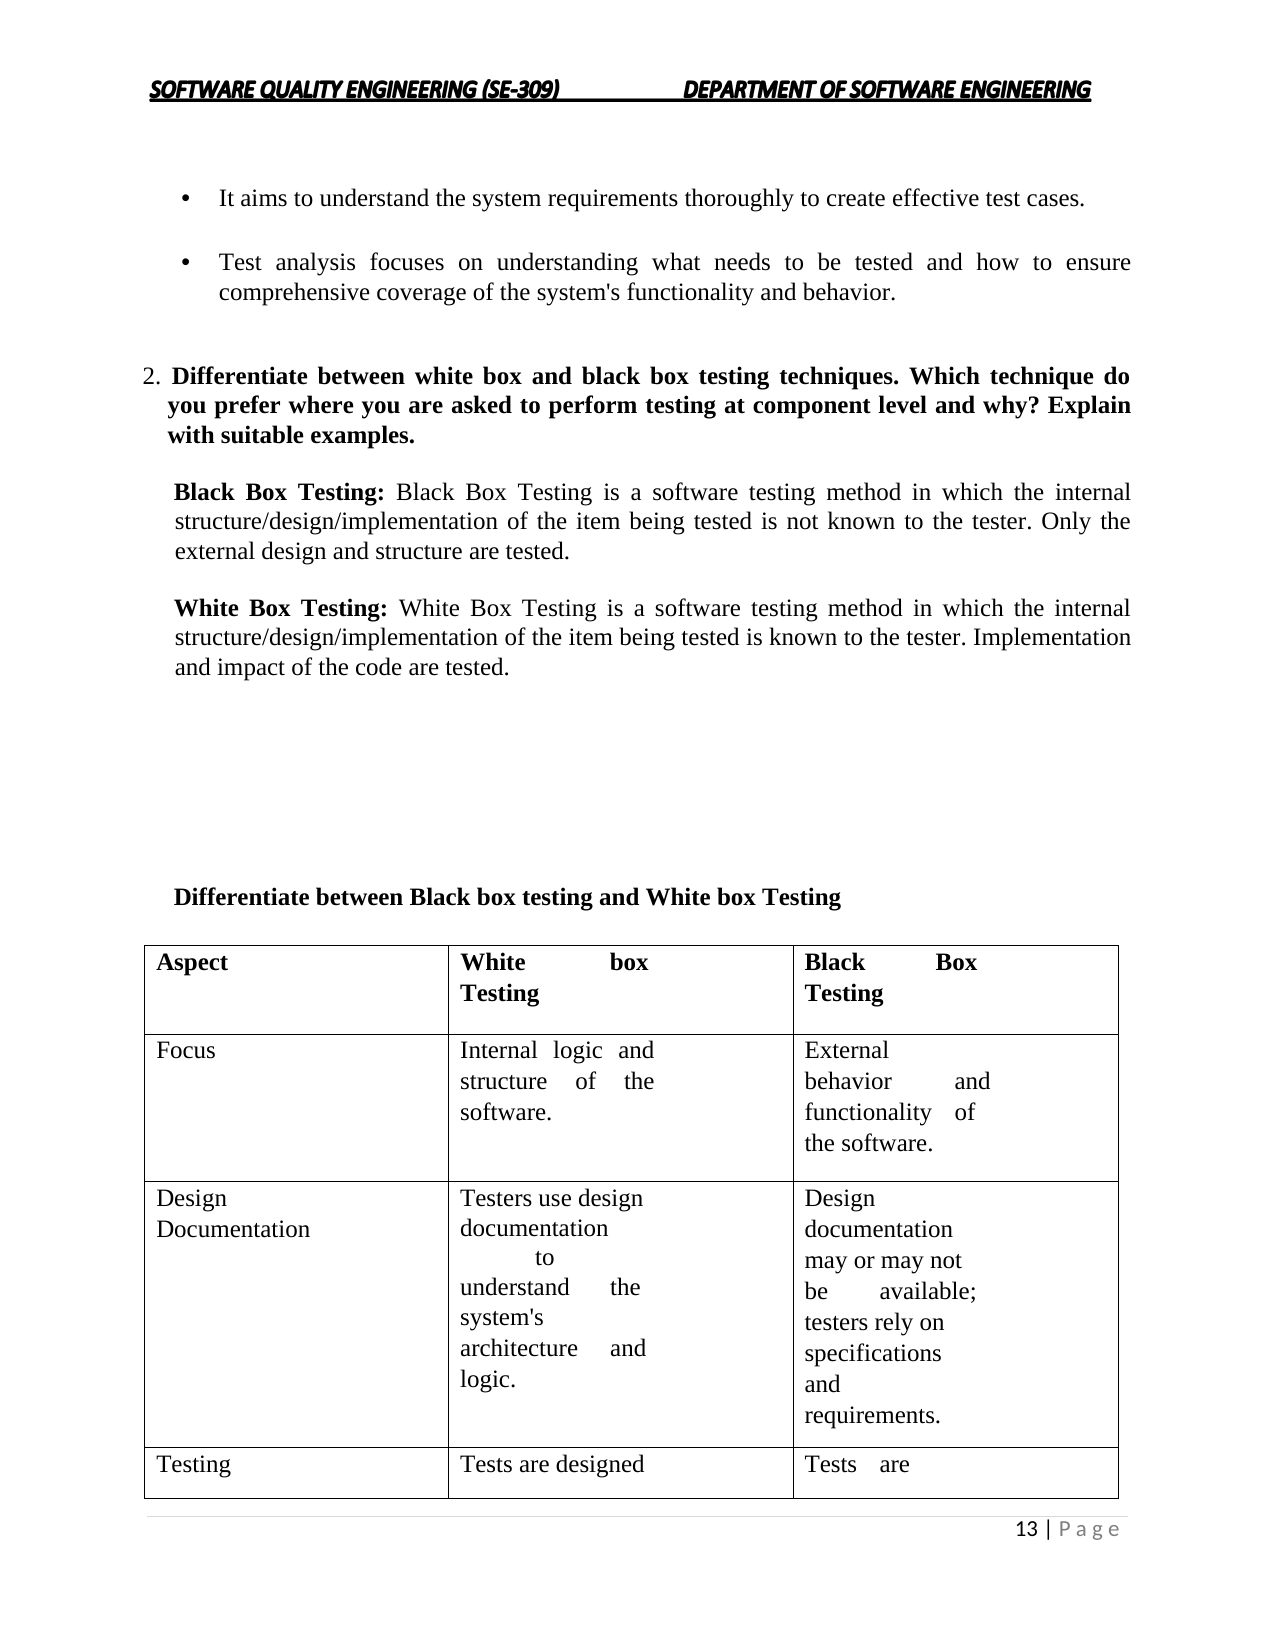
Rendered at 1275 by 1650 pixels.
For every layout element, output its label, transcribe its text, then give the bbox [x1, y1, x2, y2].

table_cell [794, 1448, 1118, 1498]
table_header White box Testing [449, 946, 793, 1033]
table_cell Internal logic and structure of the software. [449, 1035, 793, 1181]
text Differentiate between Black box testing and White box Testing [173, 882, 1251, 911]
table_cell Design documentation may or may not be available; testers rely on specifications and requirements. [794, 1182, 1118, 1447]
table_cell Focus [145, 1035, 448, 1181]
table_header Aspect [145, 946, 448, 1033]
list It aims to understand the system requirements thoroughly to create effective test cases. [181, 183, 1132, 212]
list Test analysis focuses on understanding what needs to be tested and how to ensure comprehensive coverage of the system's functionality and behavior. [181, 246, 1132, 305]
table_cell External behavior and functionality of the software. [794, 1035, 1118, 1181]
picture [148, 79, 1092, 102]
text White Box Testing: White Box Testing is a software testing method in which the internal structure/design/implementation of the item being tested is known to the tester. Implementation and impact of the code are tested. [173, 593, 1132, 681]
table_cell Testers use design documentation to understand the system's architecture and logic. [449, 1182, 793, 1447]
table_header Black Box Testing [794, 946, 1118, 1033]
text Black Box Testing: Black Box Testing is a software testing method in which the internal structure/design/implementation of the item being tested is not known to the tester. Only the external design and structure are tested. [173, 477, 1132, 565]
text 2. Differentiate between white box and black box testing techniques. Which technique do you prefer where you are asked to perform testing at component level and why? Explain with suitable examples. [142, 361, 1132, 449]
table_cell Design Documentation [145, 1182, 448, 1447]
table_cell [449, 1448, 793, 1498]
table_cell Testing Approach [145, 1448, 448, 1498]
